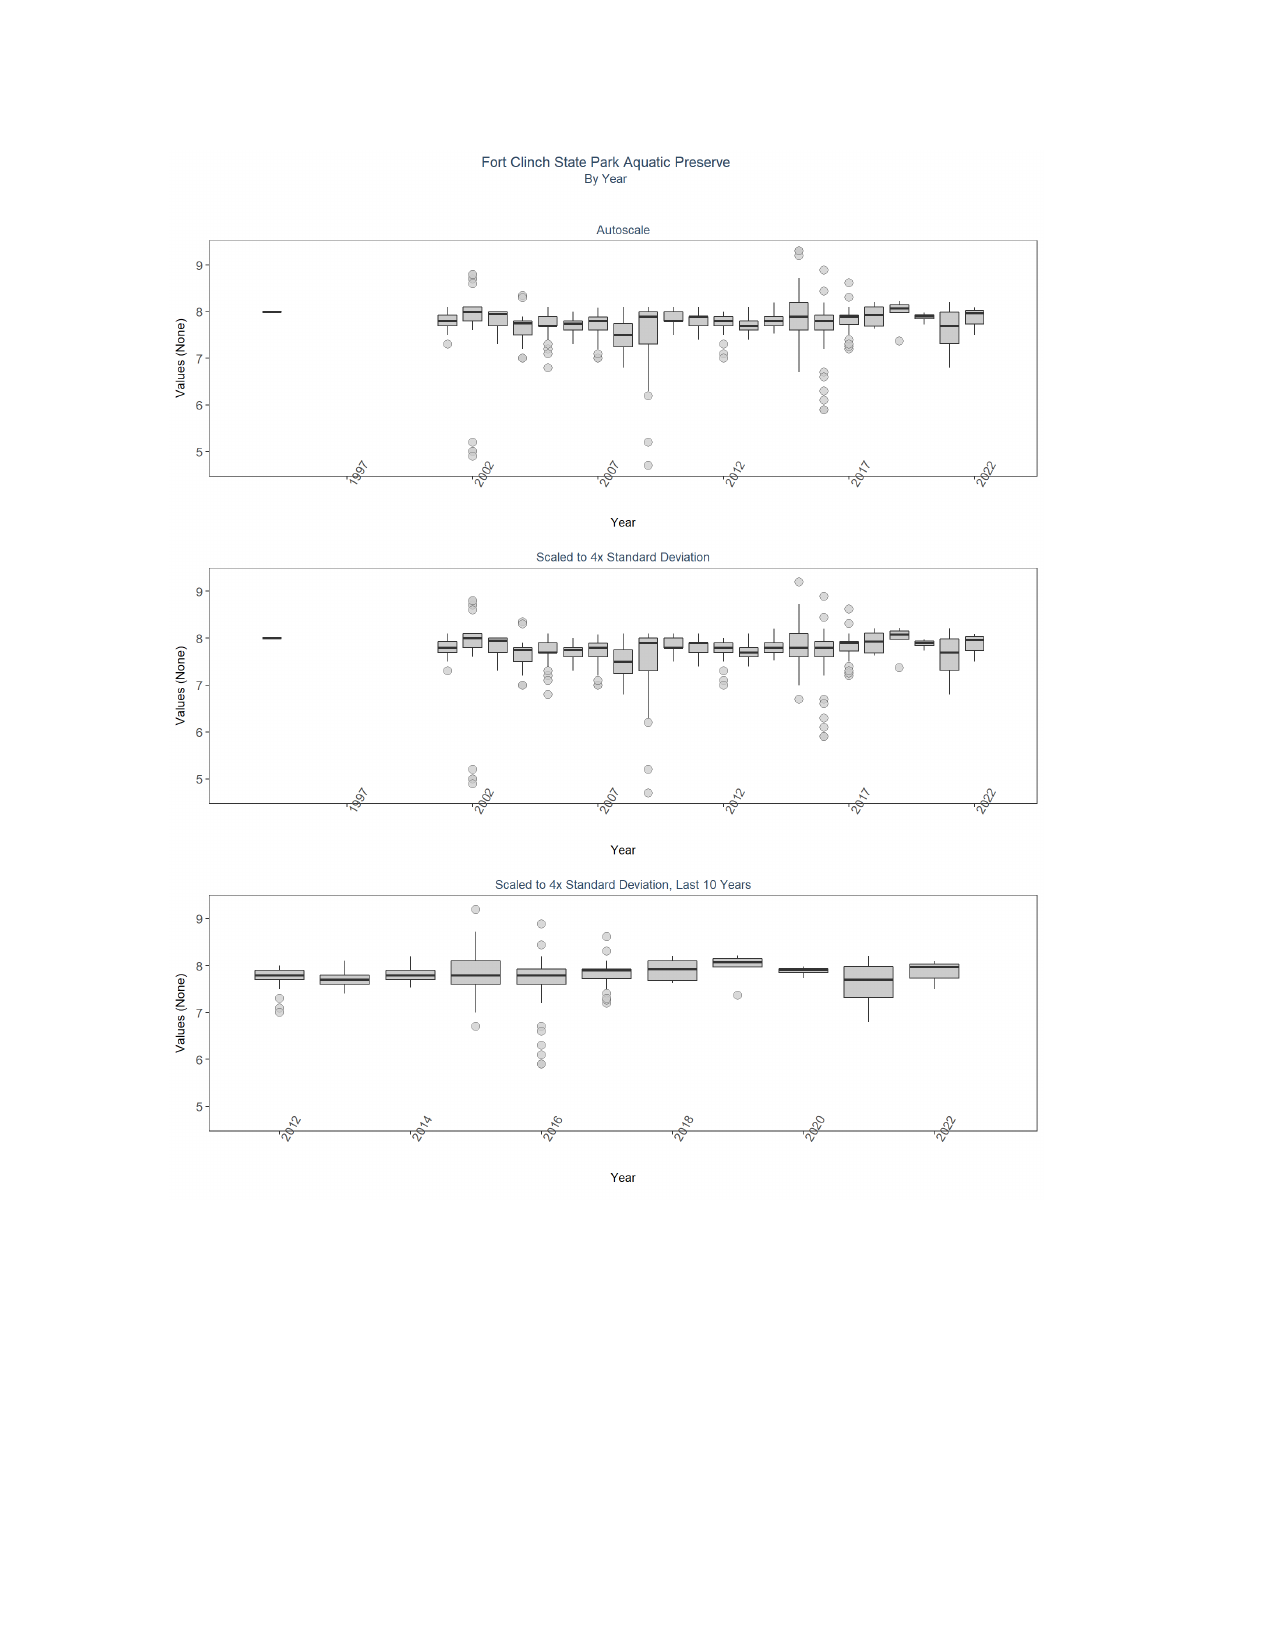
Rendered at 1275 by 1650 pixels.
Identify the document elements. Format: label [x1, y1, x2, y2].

picture [168, 150, 1044, 1200]
